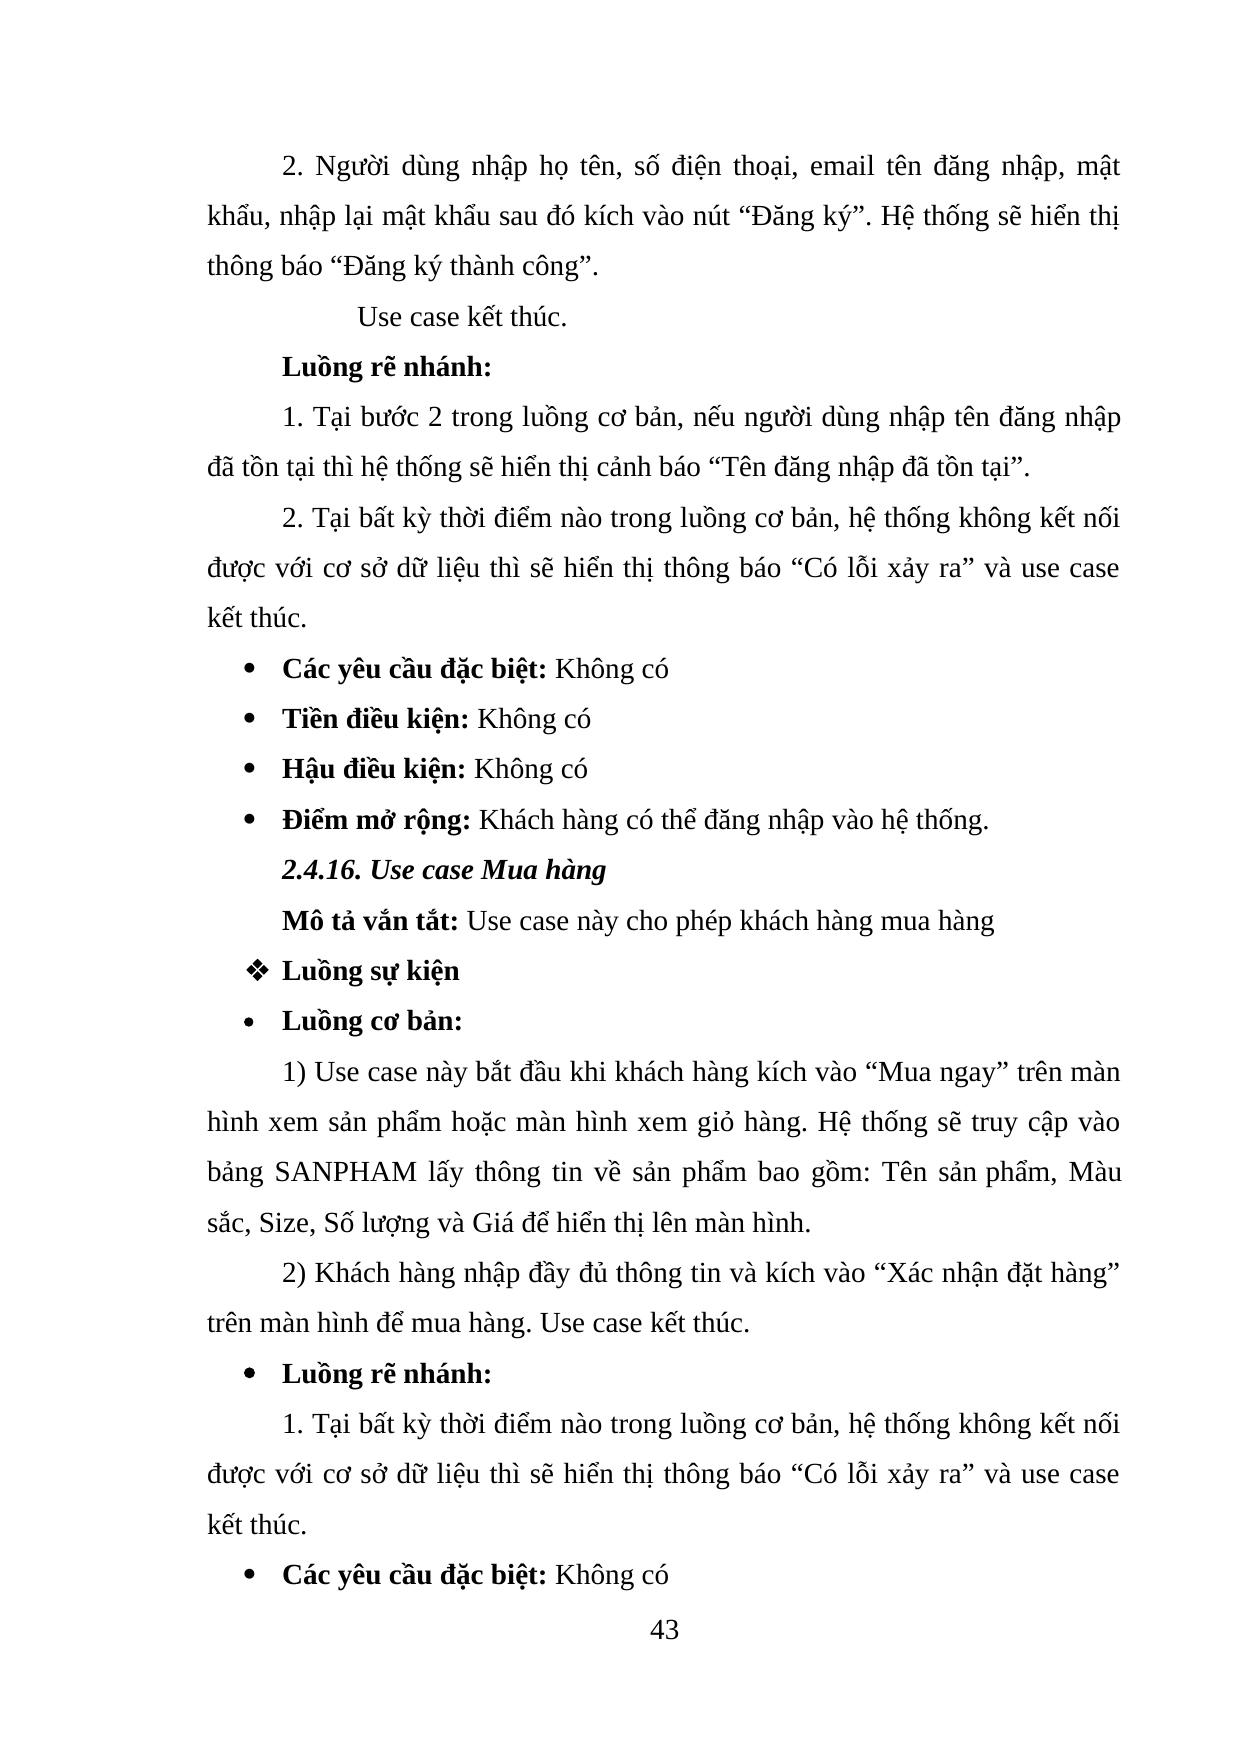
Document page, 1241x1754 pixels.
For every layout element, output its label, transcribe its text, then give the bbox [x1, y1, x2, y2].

list Điểm mở rộng: Khách hàng có thể đăng nhập vào hệ thống. [244, 802, 1122, 836]
text 1. Tại bất kỳ thời điểm nào trong luồng cơ bản, hệ thống không kết nối được với cơ sở dữ liệu thì sẽ hiển thị thông báo “Có lỗi xảy ra” và use case kết thúc. [207, 1406, 1122, 1540]
text 2) Khách hàng nhập đầy đủ thông tin và kích vào “Xác nhận đặt hàng” trên màn hình để mua hàng. Use case kết thúc. [207, 1255, 1122, 1339]
list Các yêu cầu đặc biệt: Không có [244, 651, 1122, 684]
list Tiền điều kiện: Không có [244, 701, 1122, 735]
text 2. Tại bất kỳ thời điểm nào trong luồng cơ bản, hệ thống không kết nối được với cơ sở dữ liệu thì sẽ hiển thị thông báo “Có lỗi xảy ra” và use case kết thúc. [207, 500, 1122, 634]
text Mô tả vắn tắt: Use case này cho phép khách hàng mua hàng [207, 903, 1122, 936]
list Các yêu cầu đặc biệt: Không có [244, 1557, 1122, 1591]
list Luồng rẽ nhánh: [244, 1356, 1122, 1389]
text Luồng rẽ nhánh: [207, 349, 1122, 382]
list Hậu điều kiện: Không có [244, 752, 1122, 785]
text 1) Use case này bắt đầu khi khách hàng kích vào “Mua ngay” trên màn hình xem sản phẩm hoặc màn hình xem giỏ hàng. Hệ thống sẽ truy cập vào bảng SANPHAM lấy thông tin về sản phẩm bao gồm: Tên sản phẩm, Màu sắc, Size, Số lượng và Giá để hiển thị lên màn hình. [207, 1054, 1122, 1238]
text Use case kết thúc. [207, 299, 1122, 332]
text 2. Người dùng nhập họ tên, số điện thoại, email tên đăng nhập, mật khẩu, nhập lại mật khẩu sau đó kích vào nút “Đăng ký”. Hệ thống sẽ hiển thị thông báo “Đăng ký thành công”. [207, 148, 1122, 282]
list Luồng cơ bản: [244, 1003, 1122, 1037]
list Luồng sự kiện [244, 953, 1122, 987]
text 1. Tại bước 2 trong luồng cơ bản, nếu người dùng nhập tên đăng nhập đã tồn tại thì hệ thống sẽ hiển thị cảnh báo “Tên đăng nhập đã tồn tại”. [207, 399, 1122, 483]
text Use case Mua hàng [282, 852, 1122, 886]
